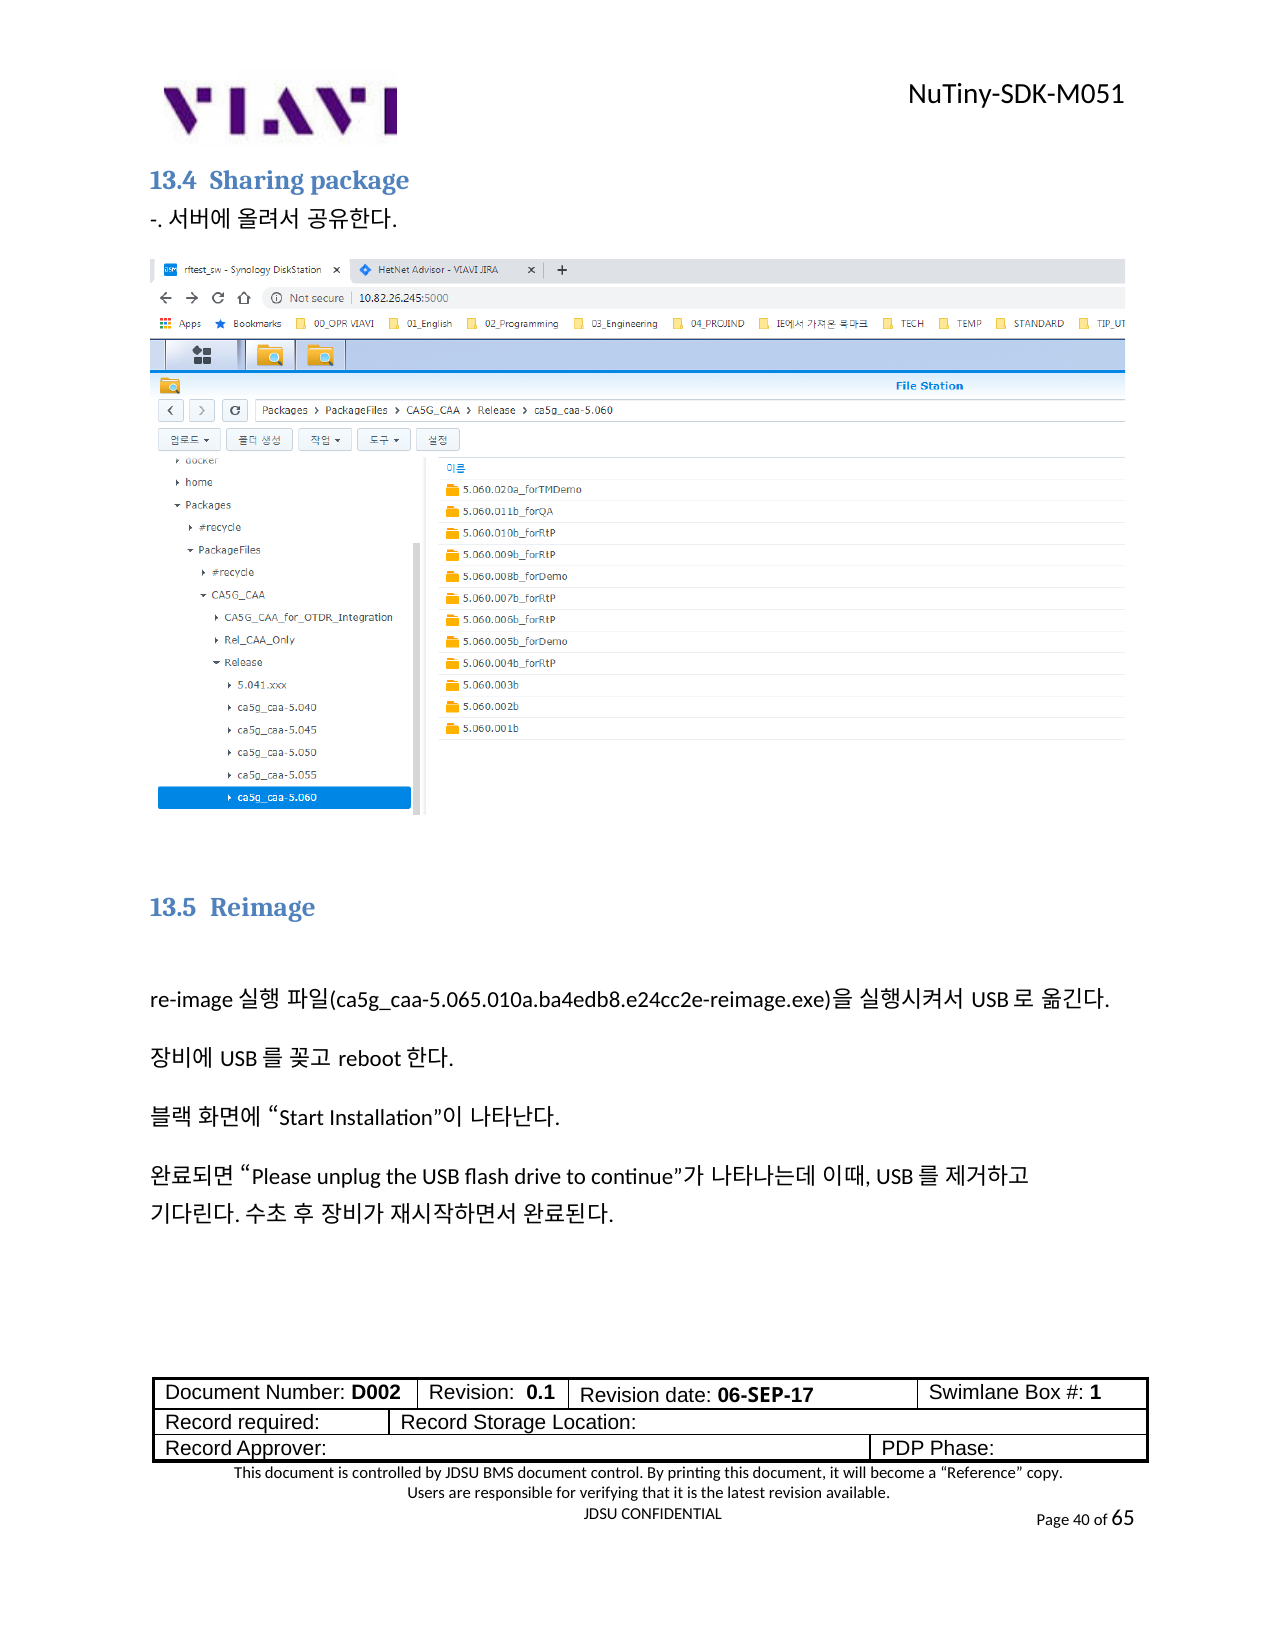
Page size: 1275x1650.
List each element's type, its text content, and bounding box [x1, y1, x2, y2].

picture [150, 259, 1125, 815]
text -. 서버에 올려서 공유한다. [150, 201, 1125, 234]
text 블랙 화면에 “Start Installation”이 나타난다. [150, 1099, 1125, 1132]
text re-image 실행 파일(ca5g_caa-5.065.010a.ba4edb8.e24cc2e-reimage.exe)을 실행시켜서 USB로 옮긴다. [150, 981, 1125, 1014]
text 완료되면 “Please unplug the USB flash drive to continue”가 나타나는데 이때, USB를 제거하고 기다린다. 수초 후 장비가 재시작하면서 완료된다. [150, 1158, 1125, 1229]
text 장비에 USB를 꽂고 reboot한다. [150, 1040, 1125, 1073]
picture [162, 68, 397, 146]
subtitle Reimage [150, 892, 1125, 924]
subtitle Sharing package [150, 165, 1125, 196]
